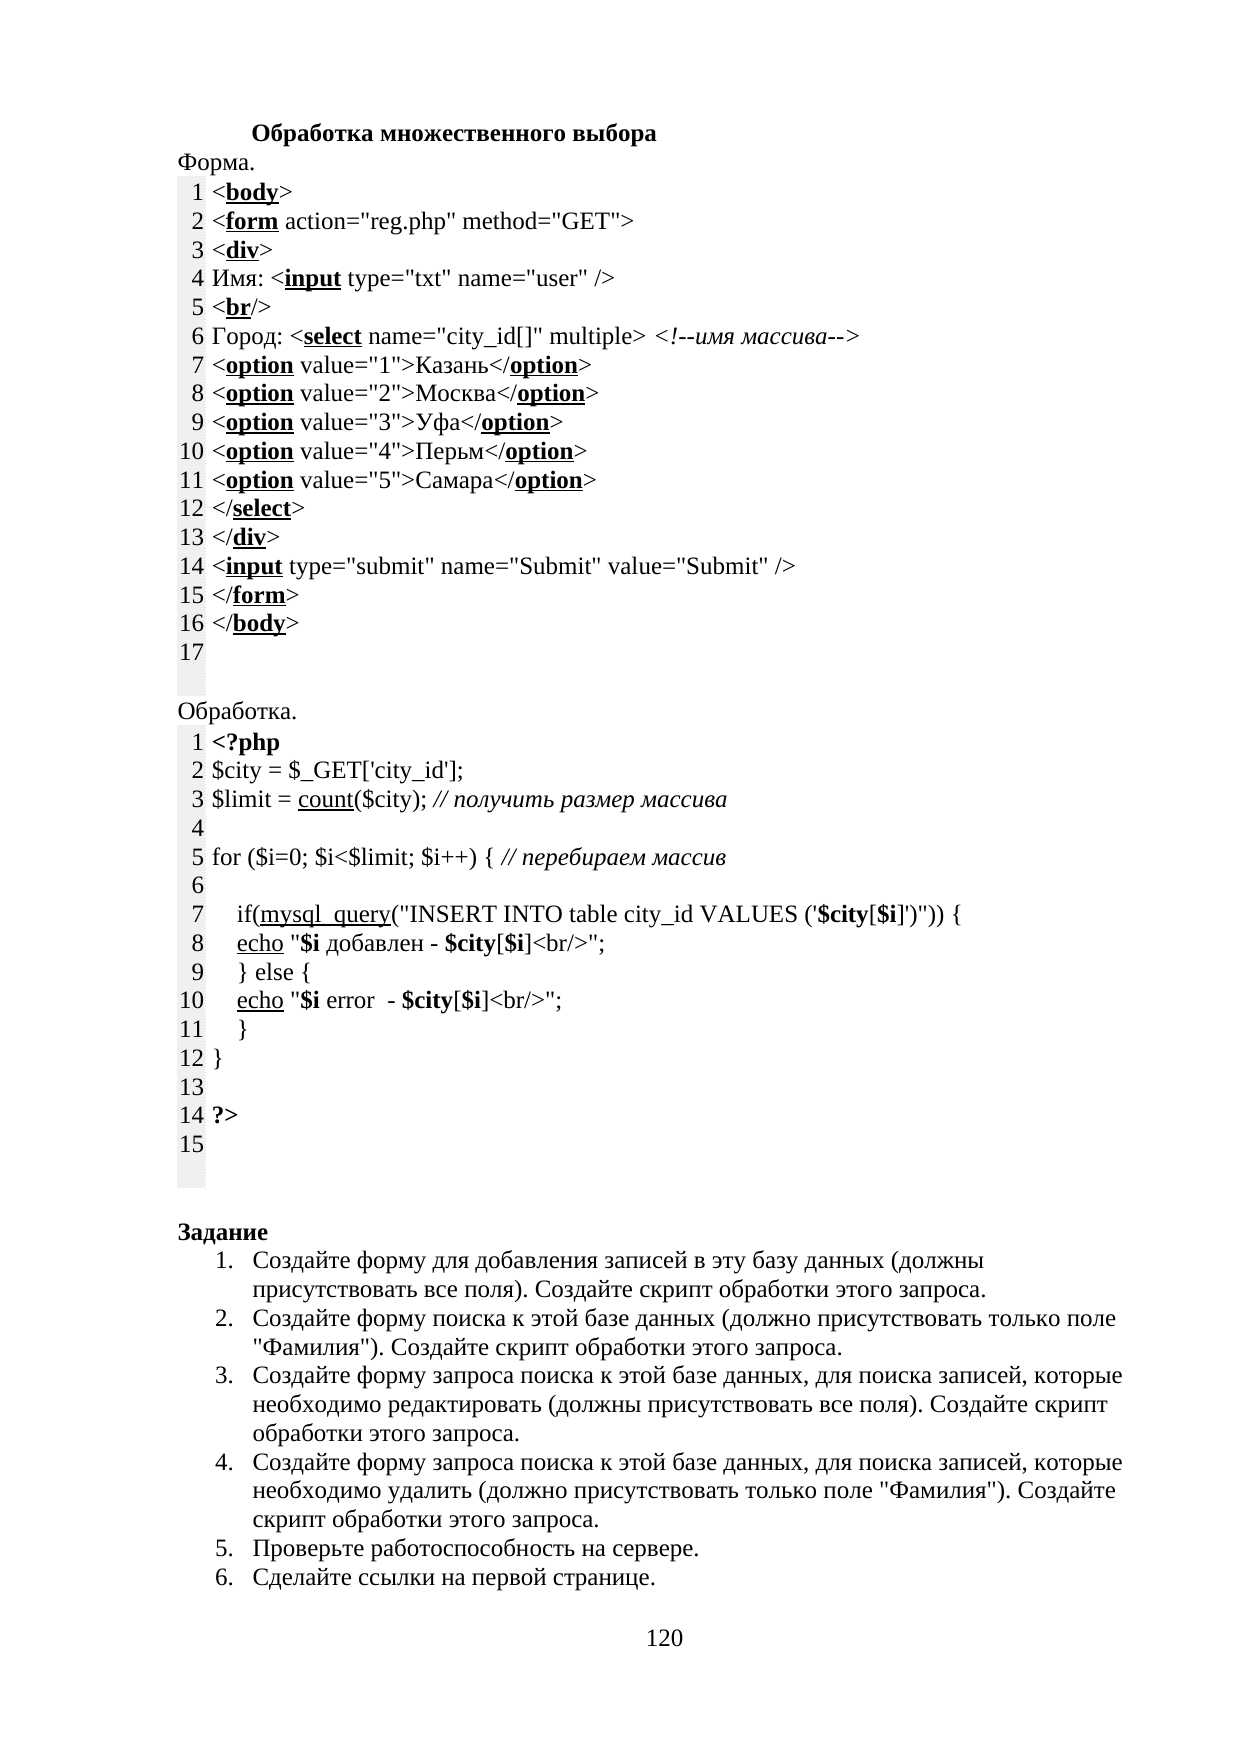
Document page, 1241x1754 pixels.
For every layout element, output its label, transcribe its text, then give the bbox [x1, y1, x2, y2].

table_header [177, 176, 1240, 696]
list Проверьте работоспособность на сервере. [215, 1533, 1152, 1562]
text Обработка множественного выбора [177, 118, 1152, 147]
list Создайте форму для добавления записей в эту базу данных (должны присутствовать все поля). Создайте скрипт обработки этого запроса. [215, 1246, 1152, 1303]
text Задание [177, 1217, 1152, 1246]
list Создайте форму поиска к этой базе данных (должно присутствовать только поле "Фамилия"). Создайте скрипт обработки этого запроса. [215, 1303, 1152, 1361]
text Обработка. [177, 696, 1152, 725]
text Форма. [177, 147, 1152, 176]
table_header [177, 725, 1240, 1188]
list Создайте форму запроса поиска к этой базе данных, для поиска записей, которые необходимо редактировать (должны присутствовать все поля). Создайте скрипт обработки этого запроса. [215, 1361, 1152, 1447]
list Создайте форму запроса поиска к этой базе данных, для поиска записей, которые необходимо удалить (должно присутствовать только поле "Фамилия"). Создайте скрипт обработки этого запроса. [215, 1447, 1152, 1533]
list Сделайте ссылки на первой странице. [215, 1562, 1152, 1591]
